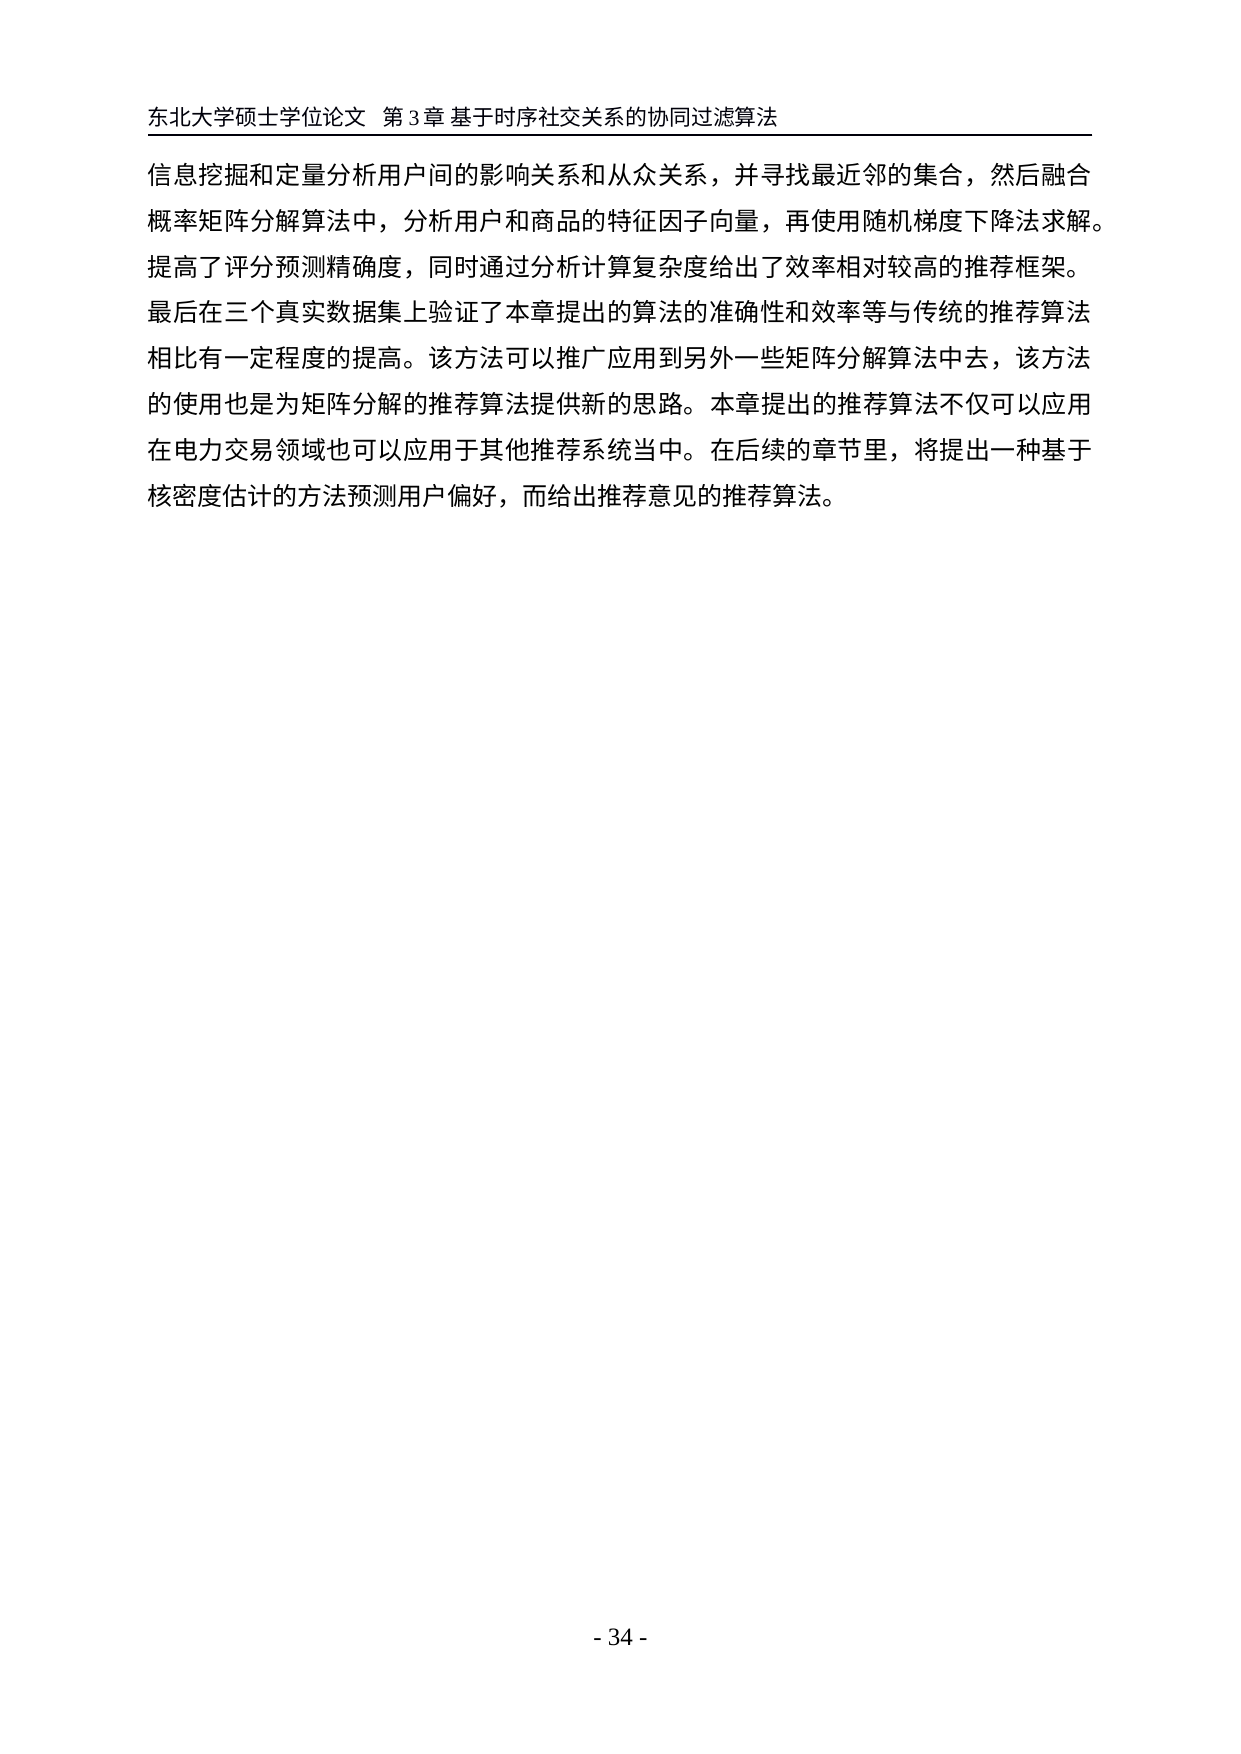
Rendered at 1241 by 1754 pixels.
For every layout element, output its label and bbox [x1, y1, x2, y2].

text [148, 148, 1092, 514]
